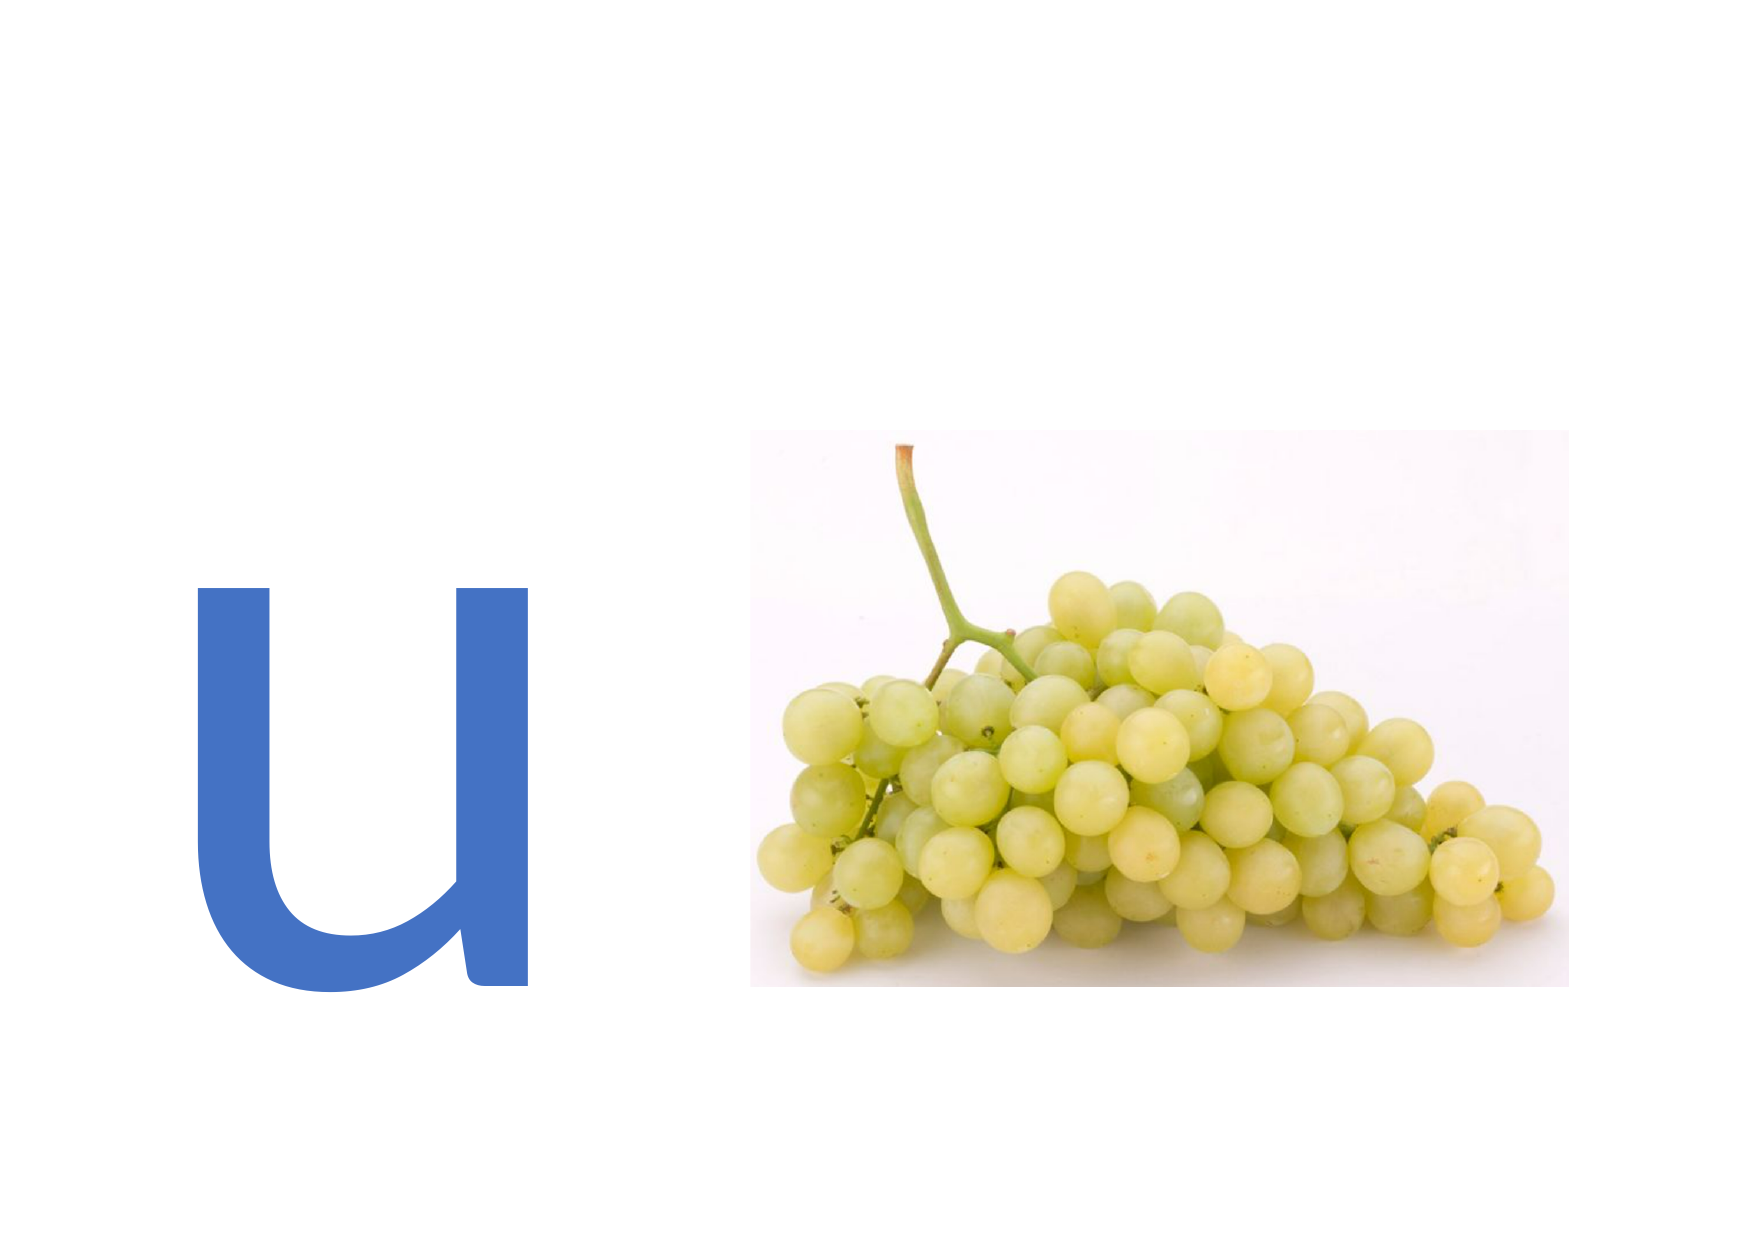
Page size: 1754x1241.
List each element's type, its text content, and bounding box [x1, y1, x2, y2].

picture [750, 430, 1569, 987]
